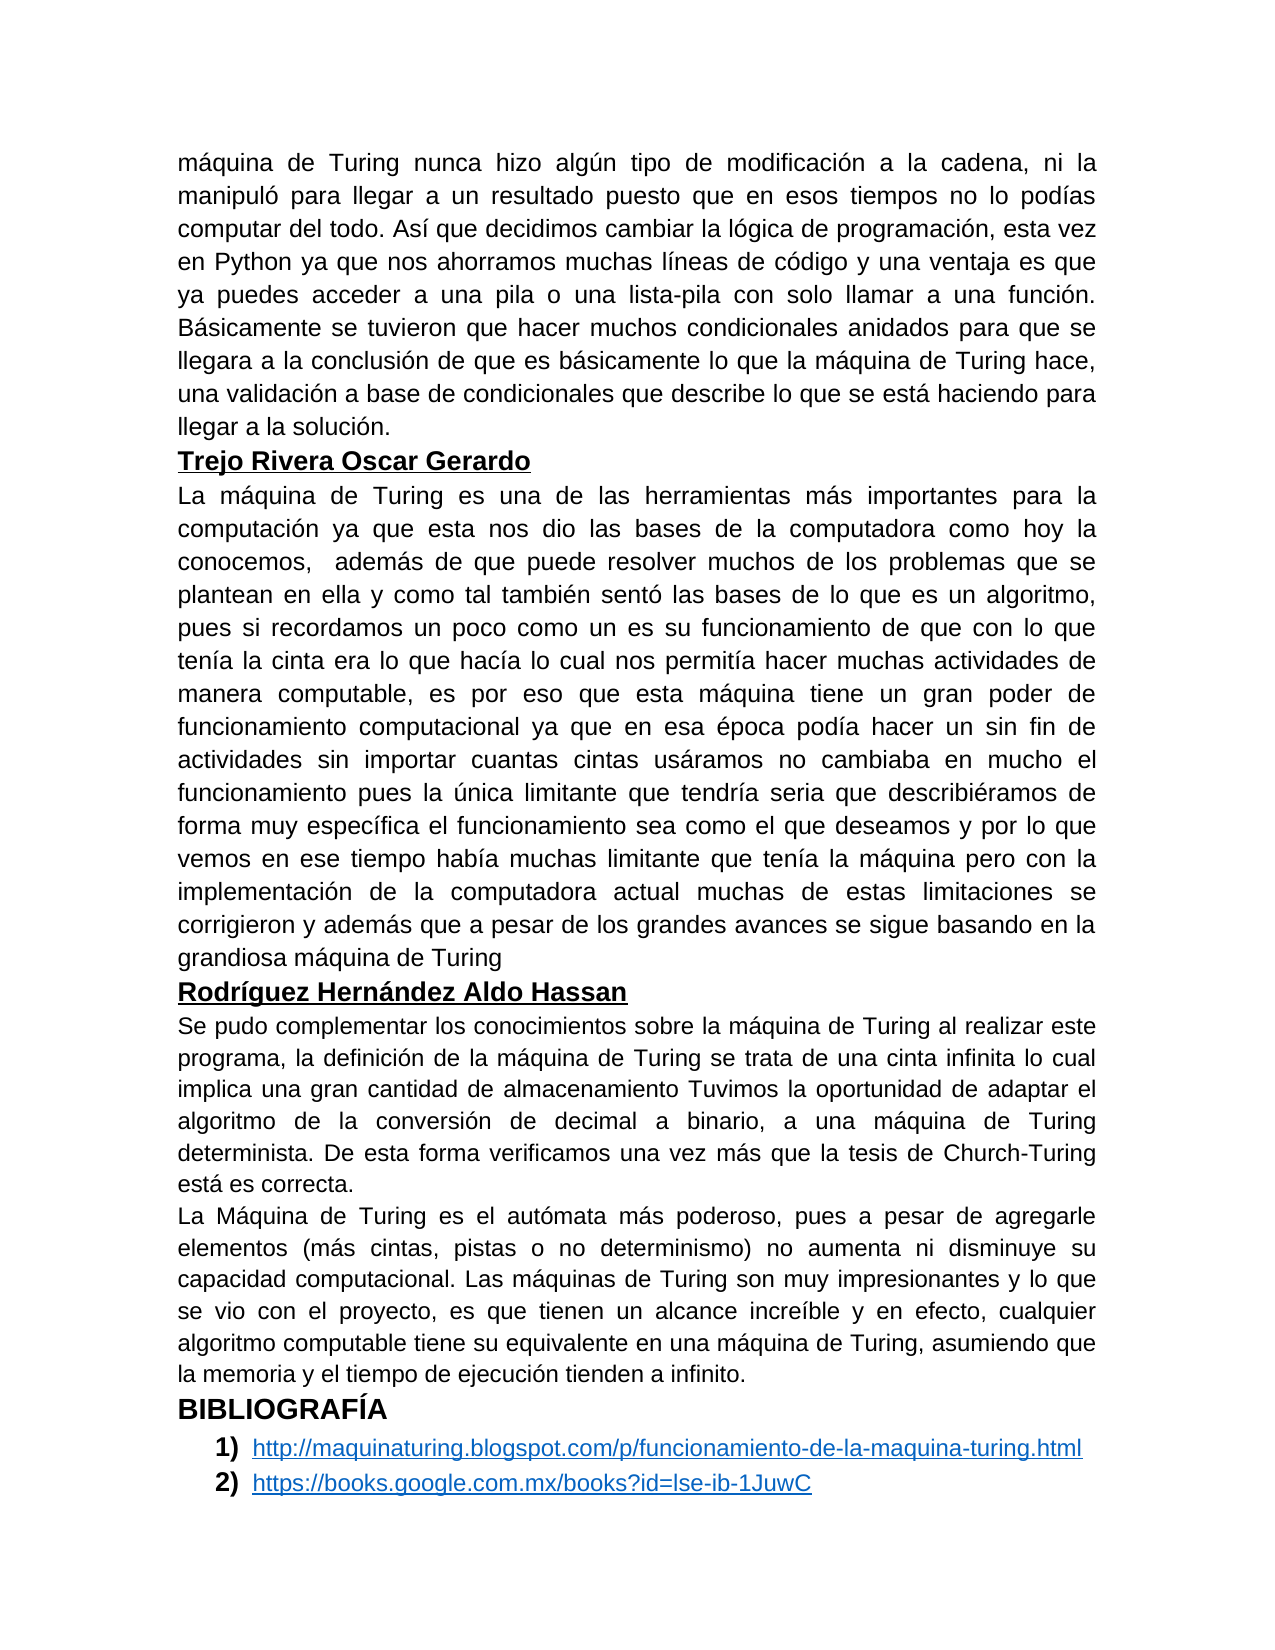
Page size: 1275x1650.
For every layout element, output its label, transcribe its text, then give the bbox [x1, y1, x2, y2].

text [177, 148, 1098, 441]
text BIBLIOGRAFÍA [177, 1392, 1098, 1426]
list https://books.google.com.mx/books?id=lse-ib-1JuwC [215, 1466, 1098, 1498]
text Trejo Rivera Oscar Gerardo [177, 445, 1098, 476]
text La Máquina de Turing es el autómata más poderoso, pues a pesar de agregarle elementos (más cintas, pistas o no determinismo) no aumenta ni disminuye su capacidad computacional. Las máquinas de Turing son muy impresionantes y lo que se vio con el proyecto, es que tienen un alcance increíble y en efecto, cualquier algoritmo computable tiene su equivalente en una máquina de Turing, asumiendo que la memoria y el tiempo de ejecución tienden a infinito. [177, 1202, 1098, 1388]
text Rodríguez Hernández Aldo Hassan [177, 976, 1098, 1007]
text Se pudo complementar los conocimientos sobre la máquina de Turing al realizar este programa, la definición de la máquina de Turing se trata de una cinta infinita lo cual implica una gran cantidad de almacenamiento Tuvimos la oportunidad de adaptar el algoritmo de la conversión de decimal a binario, a una máquina de Turing determinista. De esta forma verificamos una vez más que la tesis de Church-Turing está es correcta. [177, 1012, 1098, 1198]
list http://maquinaturing.blogspot.com/p/funcionamiento-de-la-maquina-turing.html [215, 1431, 1098, 1462]
text La máquina de Turing es una de las herramientas más importantes para la computación ya que esta nos dio las bases de la computadora como hoy la conocemos, además de que puede resolver muchos de los problemas que se plantean en ella y como tal también sentó las bases de lo que es un algoritmo, pues si recordamos un poco como un es su funcionamiento de que con lo que tenía la cinta era lo que hacía lo cual nos permitía hacer muchas actividades de manera computable, es por eso que esta máquina tiene un gran poder de funcionamiento computacional ya que en esa época podía hacer un sin fin de actividades sin importar cuantas cintas usáramos no cambiaba en mucho el funcionamiento pues la única limitante que tendría seria que describiéramos de forma muy específica el funcionamiento sea como el que deseamos y por lo que vemos en ese tiempo había muchas limitante que tenía la máquina pero con la implementación de la computadora actual muchas de estas limitaciones se corrigieron y además que a pesar de los grandes avances se sigue basando en la grandiosa máquina de Turing [177, 481, 1098, 972]
